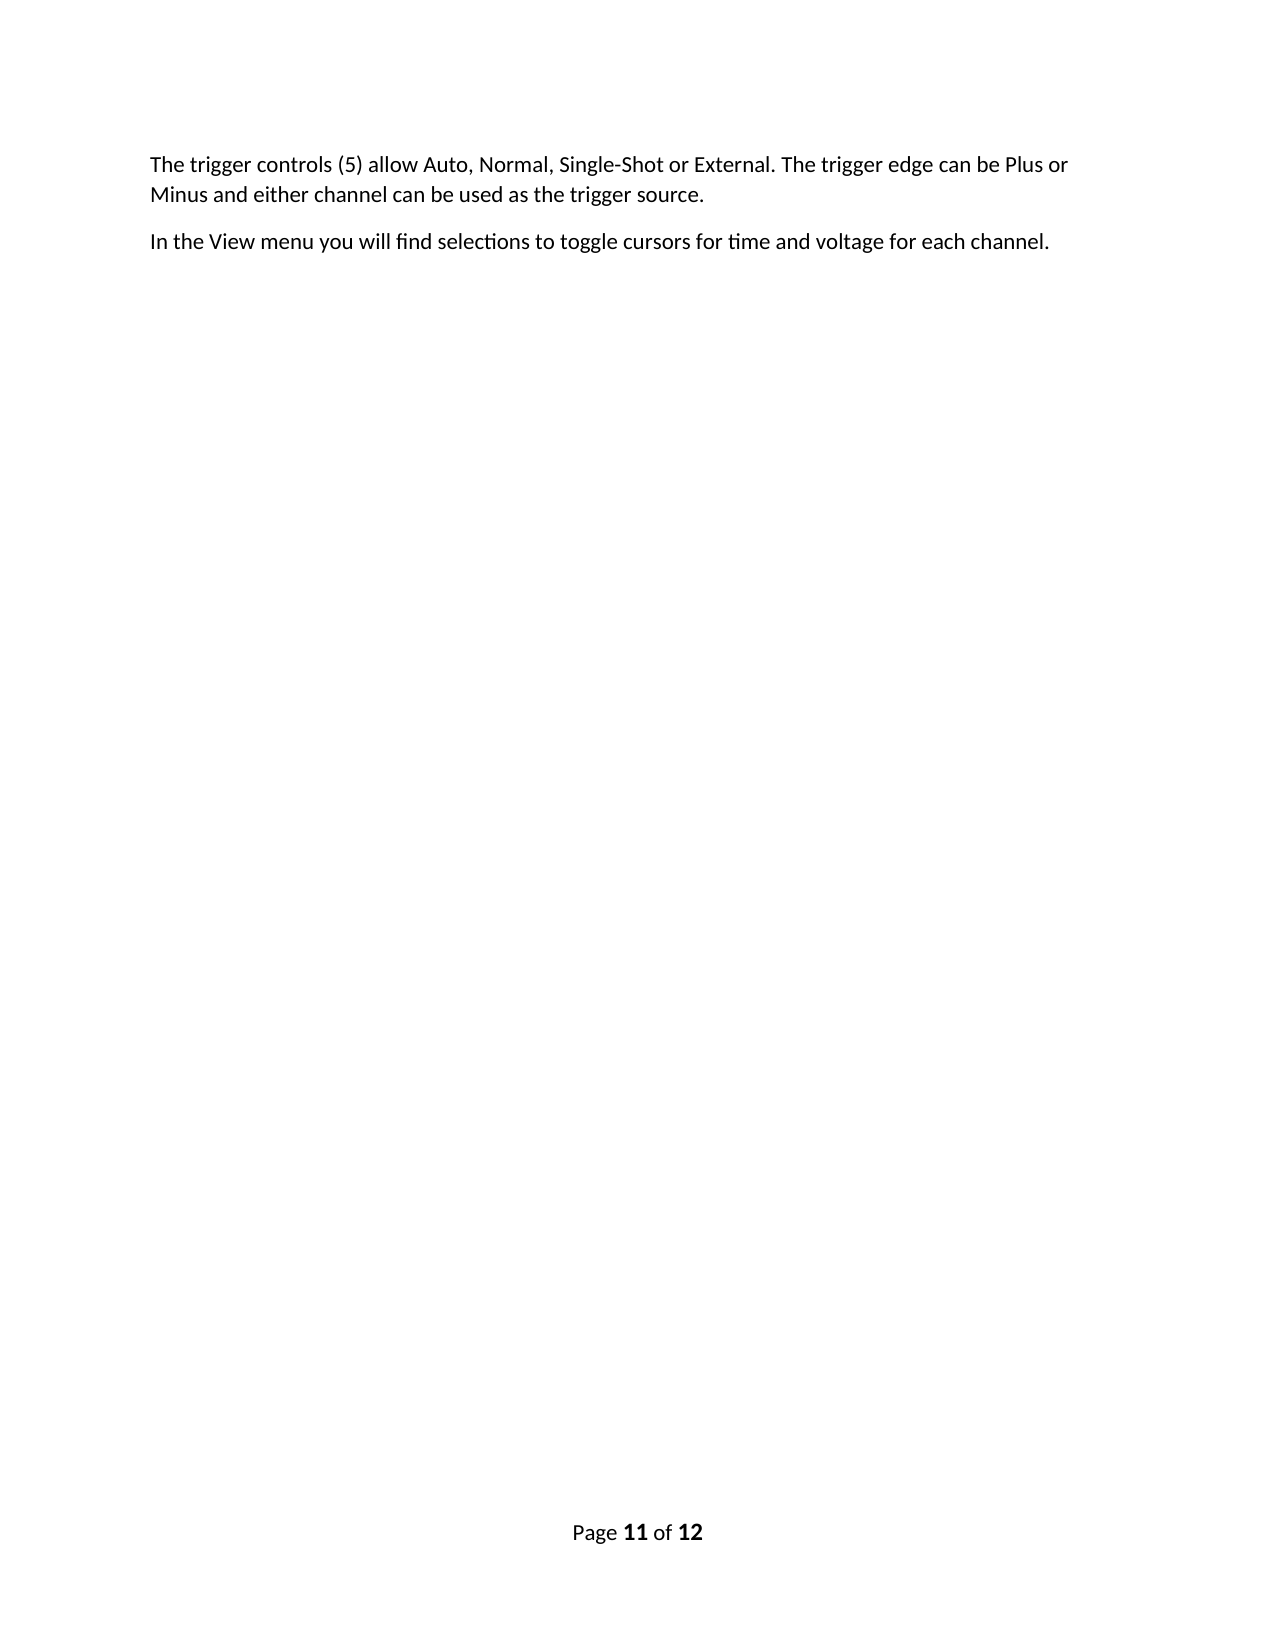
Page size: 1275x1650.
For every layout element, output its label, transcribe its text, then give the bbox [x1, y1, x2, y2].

text In the View menu you will find selections to toggle cursors for time and voltage for each channel. [150, 227, 1125, 255]
text The trigger controls (5) allow Auto, Normal, Single-Shot or External. The trigger edge can be Plus or Minus and either channel can be used as the trigger source. [150, 150, 1125, 208]
